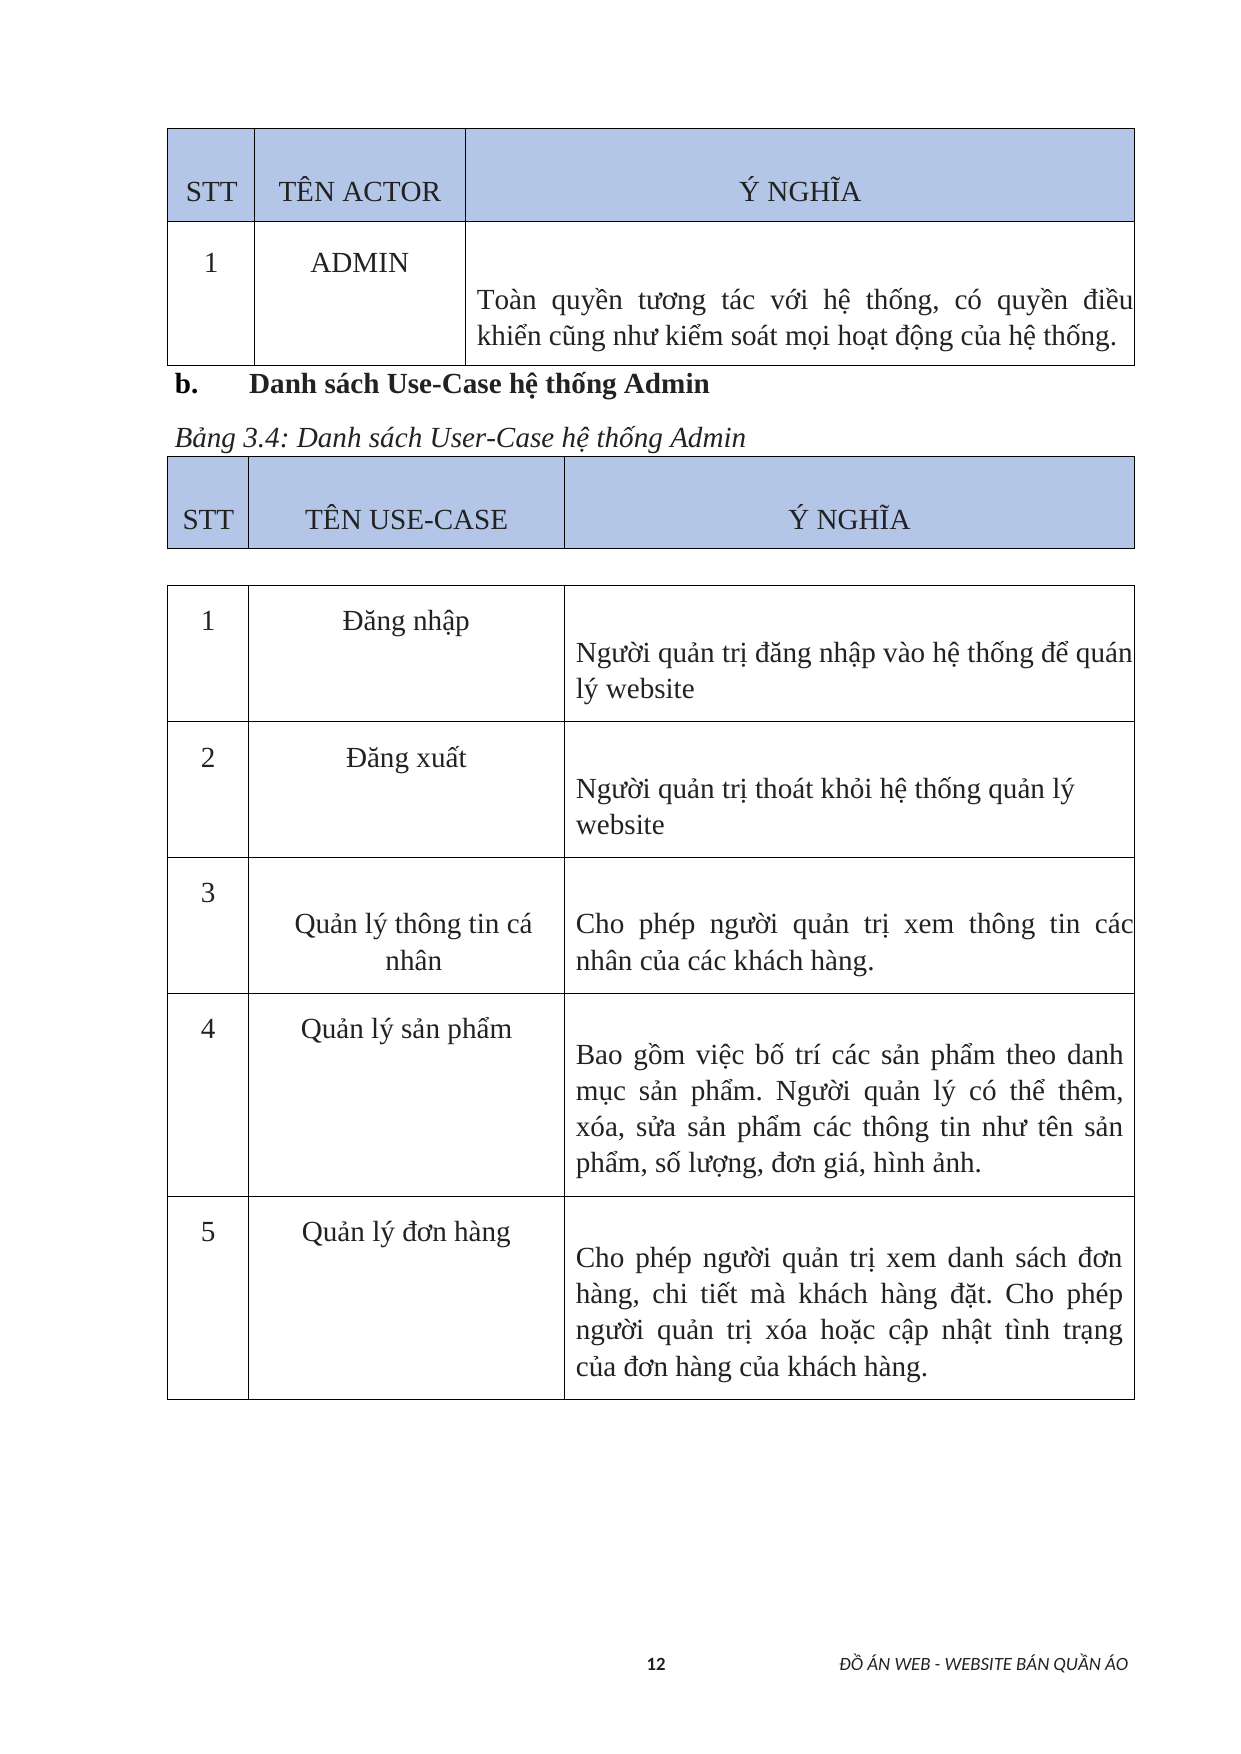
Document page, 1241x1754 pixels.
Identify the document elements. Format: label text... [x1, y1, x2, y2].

table_cell 1 [168, 222, 254, 365]
table_header Đăng nhập [249, 586, 564, 721]
table_header Người quản trị đăng nhập vào hệ thống để quán lý website [565, 586, 1134, 721]
table_cell 2 [168, 722, 248, 857]
table_cell Quản lý đơn hàng [249, 1197, 564, 1399]
table_header TÊN USE-CASE [249, 457, 564, 548]
table_header STT [168, 457, 248, 548]
table_cell ADMIN [255, 222, 465, 365]
table_cell Người quản trị thoát khỏi hệ thống quản lý website [565, 722, 1134, 857]
table_cell Cho phép người quản trị xem thông tin các nhân của các khách hàng. [565, 858, 1134, 993]
table_cell Toàn quyền tương tác với hệ thống, có quyền điều khiển cũng như kiểm soát mọi hoạt động của hệ thống. [466, 222, 1134, 365]
table_cell Quản lý sản phẩm [249, 994, 564, 1196]
table_cell 5 [168, 1197, 248, 1399]
table_cell Bao gồm việc bố trí các sản phẩm theo danh mục sản phẩm. Người quản lý có thể thêm, xóa, sửa sản phẩm các thông tin như tên sản phẩm, số lượng, đơn giá, hình ảnh. [565, 994, 1134, 1196]
table_cell 3 [168, 858, 248, 993]
list Danh sách Use-Case hệ thống Admin [174, 366, 1033, 400]
table_cell 4 [168, 994, 248, 1196]
table_cell Cho phép người quản trị xem danh sách đơn hàng, chi tiết mà khách hàng đặt. Cho phép người quản trị xóa hoặc cập nhật tình trạng của đơn hàng của khách hàng. [565, 1197, 1134, 1399]
table_header Ý NGHĨA [466, 129, 1134, 221]
table_cell Quản lý thông tin cá nhân [249, 858, 564, 993]
table_header Ý NGHĨA [565, 457, 1134, 548]
table_header 1 [168, 586, 248, 721]
text Bảng 3.4: Danh sách User-Case hệ thống Admin [174, 420, 924, 453]
table_header STT [168, 129, 254, 221]
table_cell Đăng xuất [249, 722, 564, 857]
table_header TÊN ACTOR [255, 129, 465, 221]
